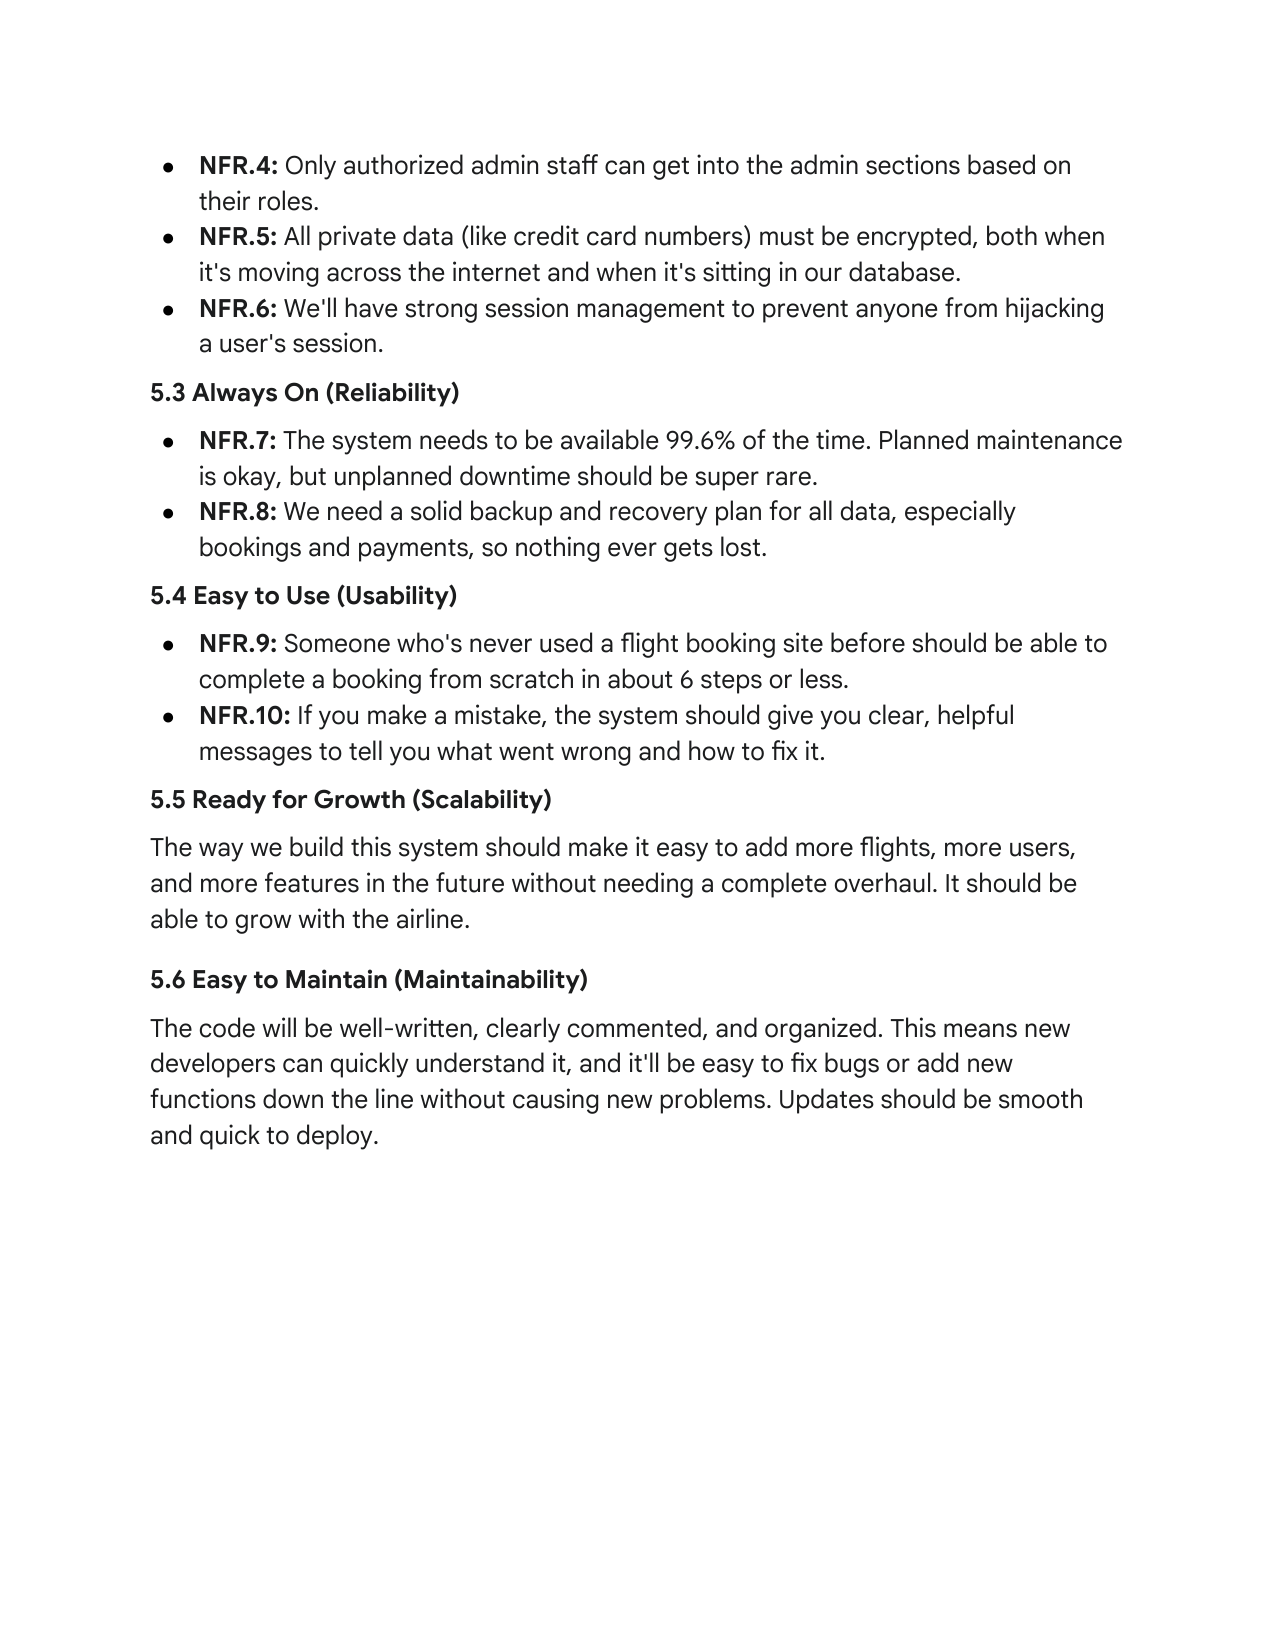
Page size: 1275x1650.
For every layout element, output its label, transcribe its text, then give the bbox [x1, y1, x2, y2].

text The code will be well-written, clearly commented, and organized. This means new developers can quickly understand it, and it'll be easy to fix bugs or add new functions down the line without causing new problems. Updates should be smooth and quick to deploy. [150, 1013, 1125, 1151]
list NFR.6: We'll have strong session management to prevent anyone from hijacking a user's session. [161, 293, 1125, 360]
subtitle 5.4 Easy to Use (Usability) [150, 581, 1125, 612]
text The way we build this system should make it easy to add more flights, more users, and more features in the future without needing a complete overhaul. It should be able to grow with the airline. [150, 832, 1125, 935]
list NFR.9: Someone who's never used a flight booking site before should be able to complete a booking from scratch in about 6 steps or less. [161, 629, 1125, 696]
list NFR.10: If you make a mistake, the system should give you clear, helpful messages to tell you what went wrong and how to fix it. [161, 700, 1125, 767]
list NFR.4: Only authorized admin staff can get into the admin sections based on their roles. [161, 150, 1125, 217]
subtitle 5.3 Always On (Reliability) [150, 377, 1125, 408]
list NFR.8: We need a solid backup and recovery plan for all data, especially bookings and payments, so nothing ever gets lost. [161, 497, 1125, 564]
list NFR.5: All private data (like credit card numbers) must be encrypted, both when it's moving across the internet and when it's sitting in our database. [161, 221, 1125, 288]
list NFR.7: The system needs to be available 99.6% of the time. Planned maintenance is okay, but unplanned downtime should be super rare. [161, 425, 1125, 492]
subtitle 5.6 Easy to Maintain (Maintainability) [150, 964, 1125, 996]
subtitle 5.5 Ready for Growth (Scalability) [150, 784, 1125, 816]
